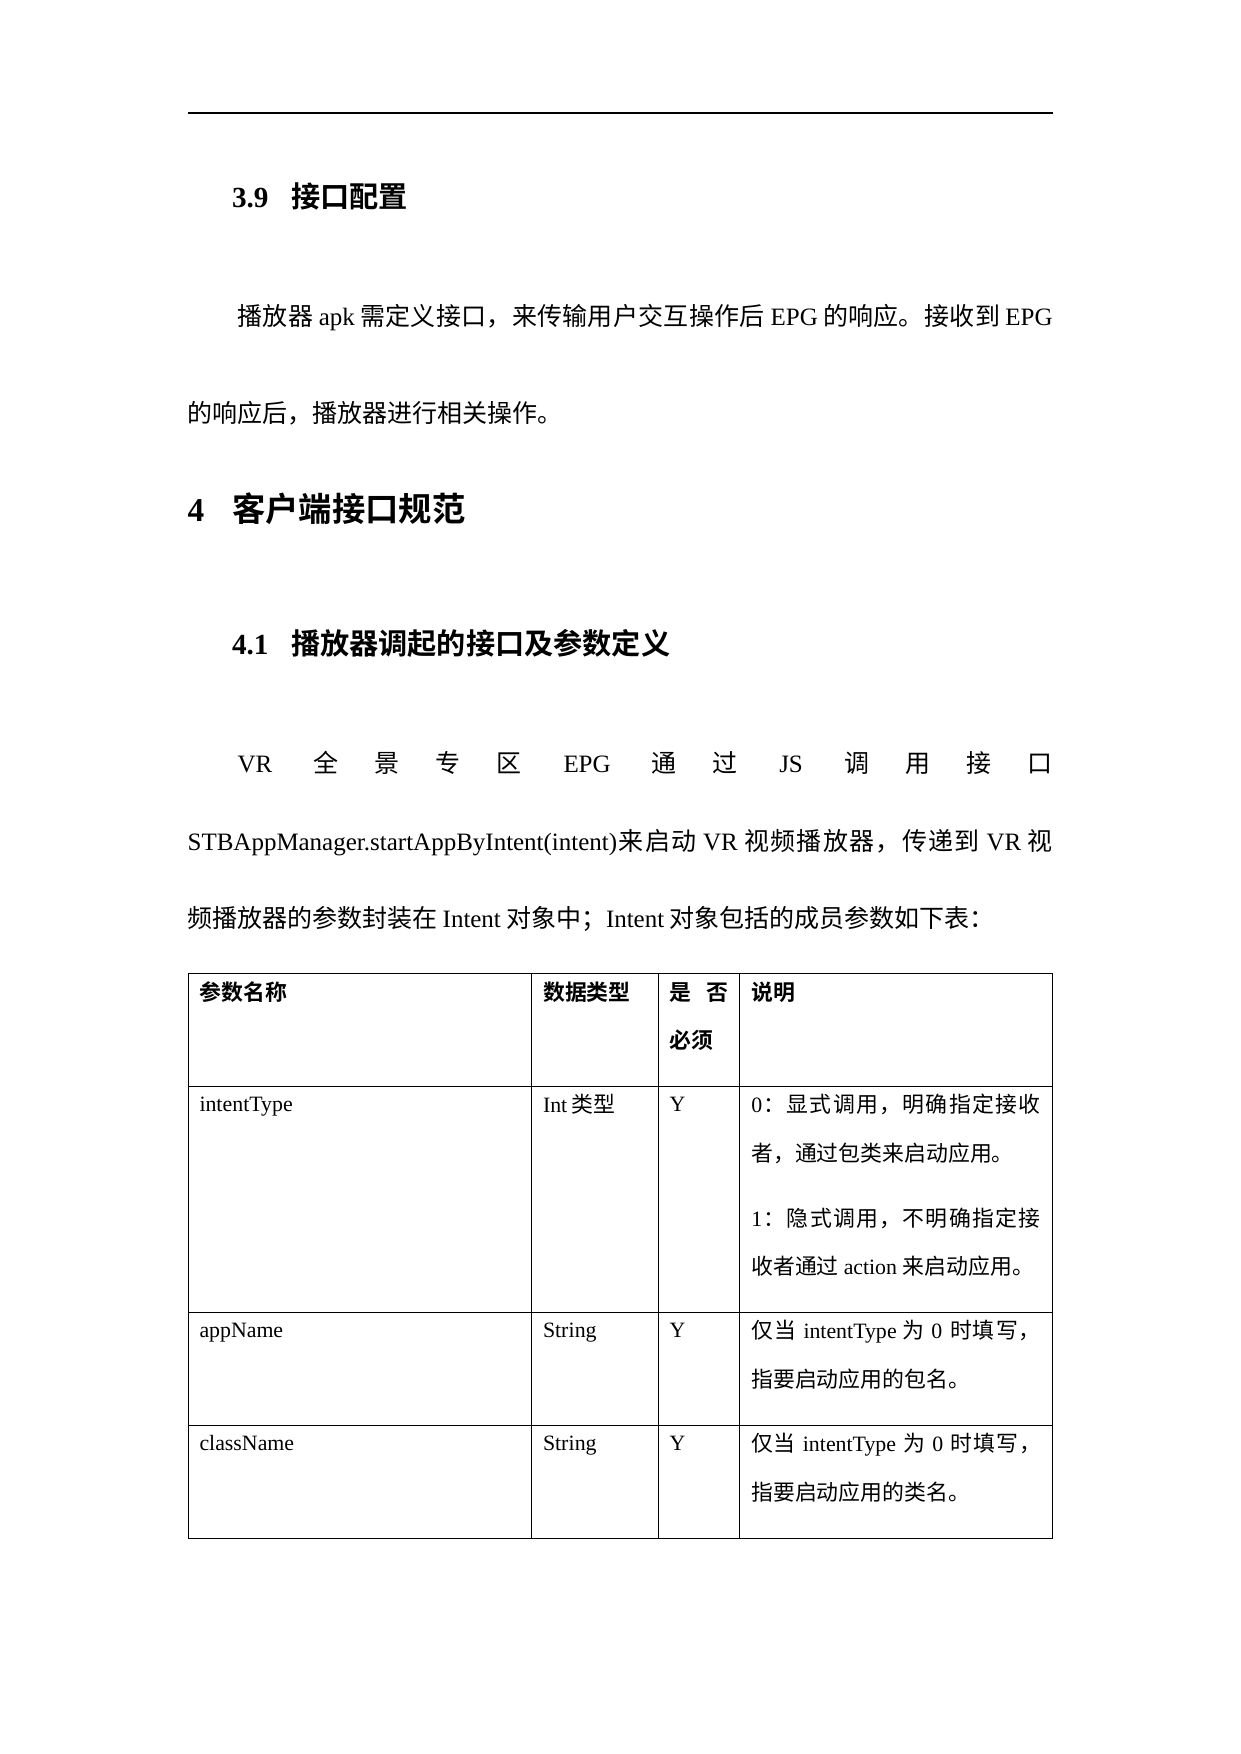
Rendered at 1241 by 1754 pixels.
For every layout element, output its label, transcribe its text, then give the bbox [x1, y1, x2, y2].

table_cell String [532, 1313, 658, 1425]
table_cell appName [189, 1313, 531, 1425]
text 播放器apk需定义接口，来传输用户交互操作后EPG的响应。接收到EPG的响应后，播放器进行相关操作。 [187, 282, 1053, 444]
subtitle 播放器调起的接口及参数定义 [232, 609, 1053, 674]
table_cell Y [659, 1313, 739, 1425]
table_cell 仅当 intentType 为 0 时填写，指要启动应用的类名。 [740, 1426, 1052, 1538]
table_cell Y [659, 1426, 739, 1538]
table_header 说明 [740, 974, 1052, 1086]
table_cell className [189, 1426, 531, 1538]
table_cell 仅当 intentType为 0 时填写，指要启动应用的包名。 [740, 1313, 1052, 1425]
table_cell Int类型 [532, 1087, 658, 1312]
table_cell String [532, 1426, 658, 1538]
subtitle 客户端接口规范 [187, 475, 1053, 540]
table_header 是否必须 [659, 974, 739, 1086]
table_cell Y [659, 1087, 739, 1312]
table_cell intentType [189, 1087, 531, 1312]
subtitle 接口配置 [232, 162, 1053, 227]
table_cell 0：显式调用，明确指定接收者，通过包类来启动应用。 1：隐式调用，不明确指定接收者通过 action 来启动应用。 [740, 1087, 1052, 1312]
table_header 参数名称 [189, 974, 531, 1086]
text VR全景专区EPG通过JS调用接口STBAppManager.startAppByIntent(intent)来启动VR视频播放器，传递到VR视频播放器的参数封装在Intent对象中；Intent对象包括的成员参数如下表： [187, 729, 1053, 949]
table_header 数据类型 [532, 974, 658, 1086]
